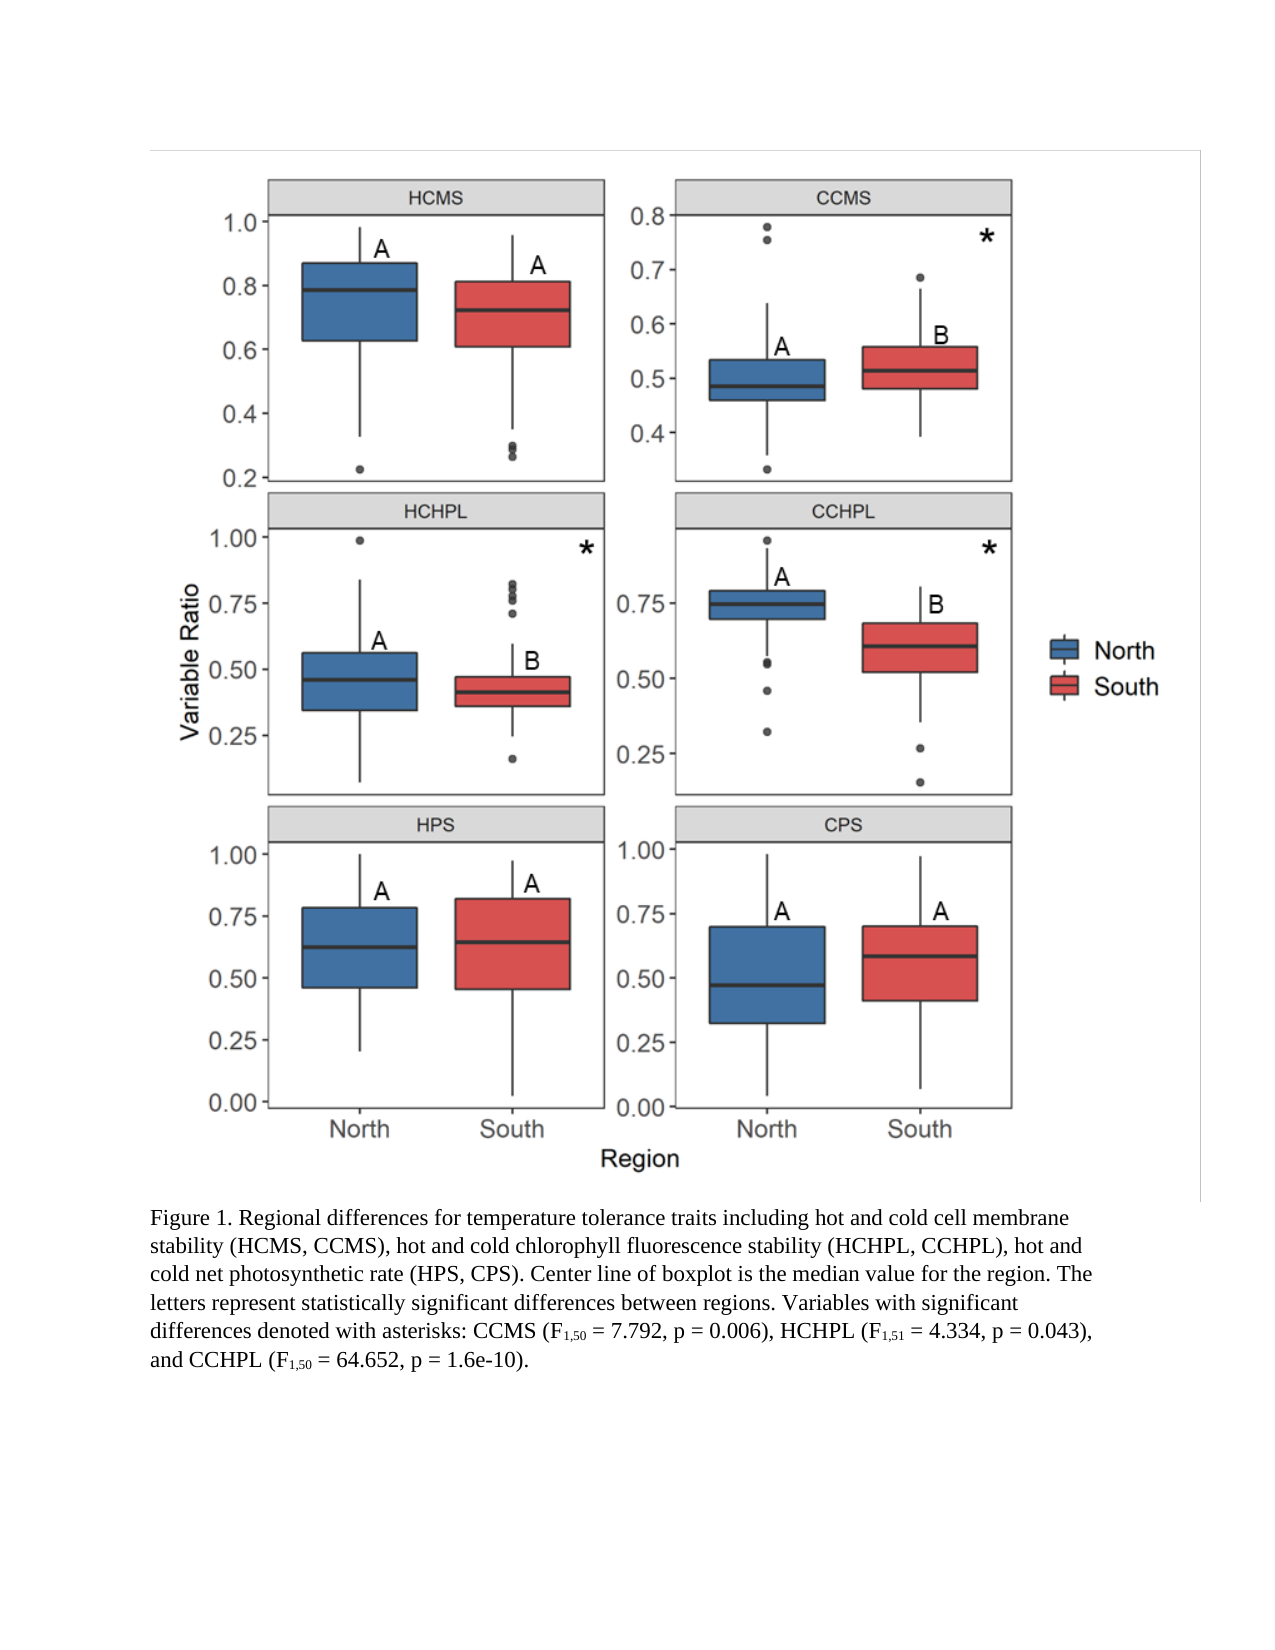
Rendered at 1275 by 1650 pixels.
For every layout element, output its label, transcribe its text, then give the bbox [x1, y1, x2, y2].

picture [150, 150, 1202, 1202]
text Figure 1. Regional differences for temperature tolerance traits including hot and cold cell membrane stability (HCMS, CCMS), hot and cold chlorophyll fluorescence stability (HCHPL, CCHPL), hot and cold net photosynthetic rate (HPS, CPS). Center line of boxplot is the median value for the region. The letters represent statistically significant differences between regions. Variables with significant differences denoted with asterisks: CCMS (F1,50 = 7.792, p = 0.006), HCHPL (F1,51 = 4.334, p = 0.043), and CCHPL (F1,50 = 64.652, p = 1.6e-10). [150, 1202, 1125, 1372]
